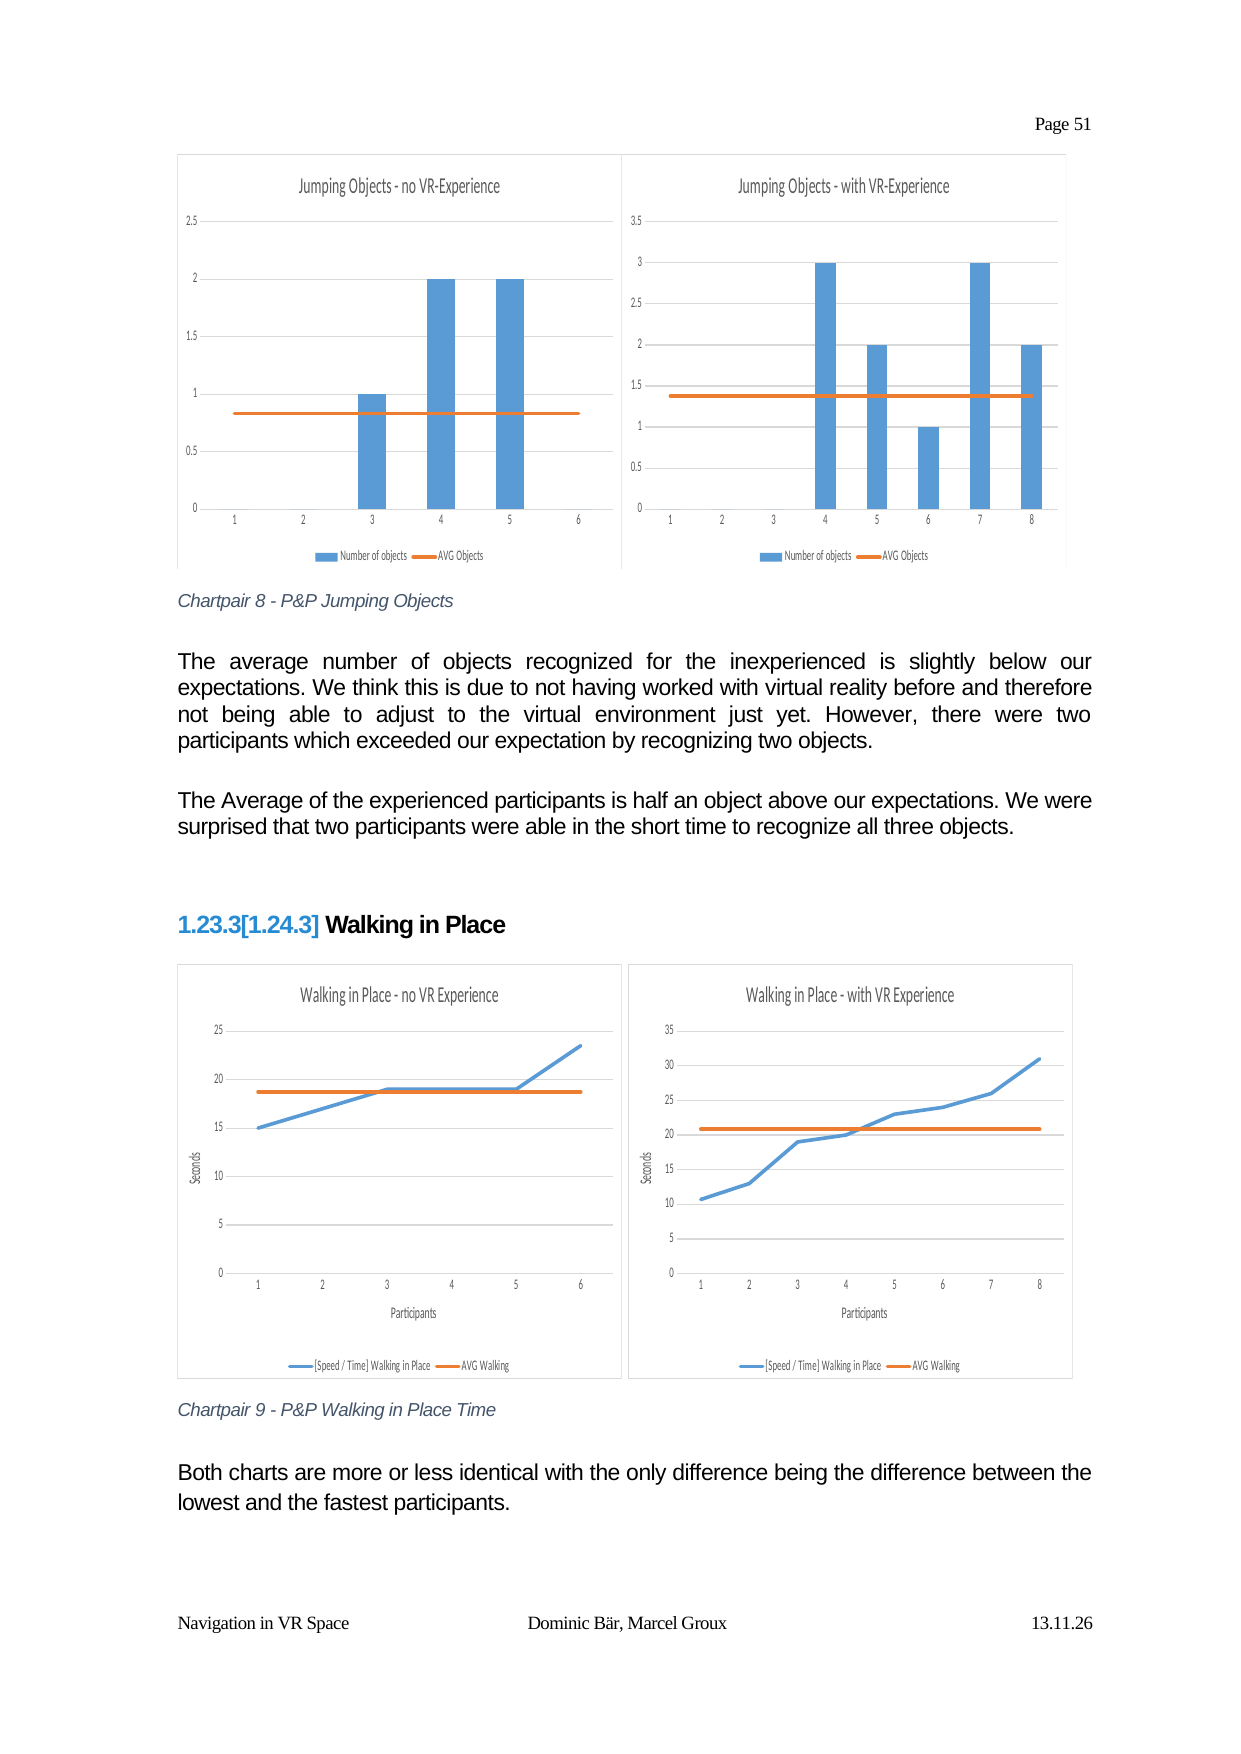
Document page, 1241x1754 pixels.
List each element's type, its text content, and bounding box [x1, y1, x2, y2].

text Chartpair 9 - P&P Walking in Place Time [177, 1399, 1092, 1421]
subtitle Walking in Place [177, 910, 1092, 939]
text The average number of objects recognized for the inexperienced is slightly below our expectations. We think this is due to not having worked with virtual reality before and therefore not being able to adjust to the virtual environment just yet. However, there were two participants which exceeded our expectation by recognizing two objects. [177, 648, 1092, 753]
text Chartpair 8 - P&P Jumping Objects [177, 590, 1092, 611]
text The Average of the experienced participants is half an object above our expectations. We were surprised that two participants were able in the short time to recognize all three objects. [177, 787, 1092, 839]
text Both charts are more or less identical with the only difference being the difference between the lowest and the fastest participants. [177, 1457, 1092, 1516]
